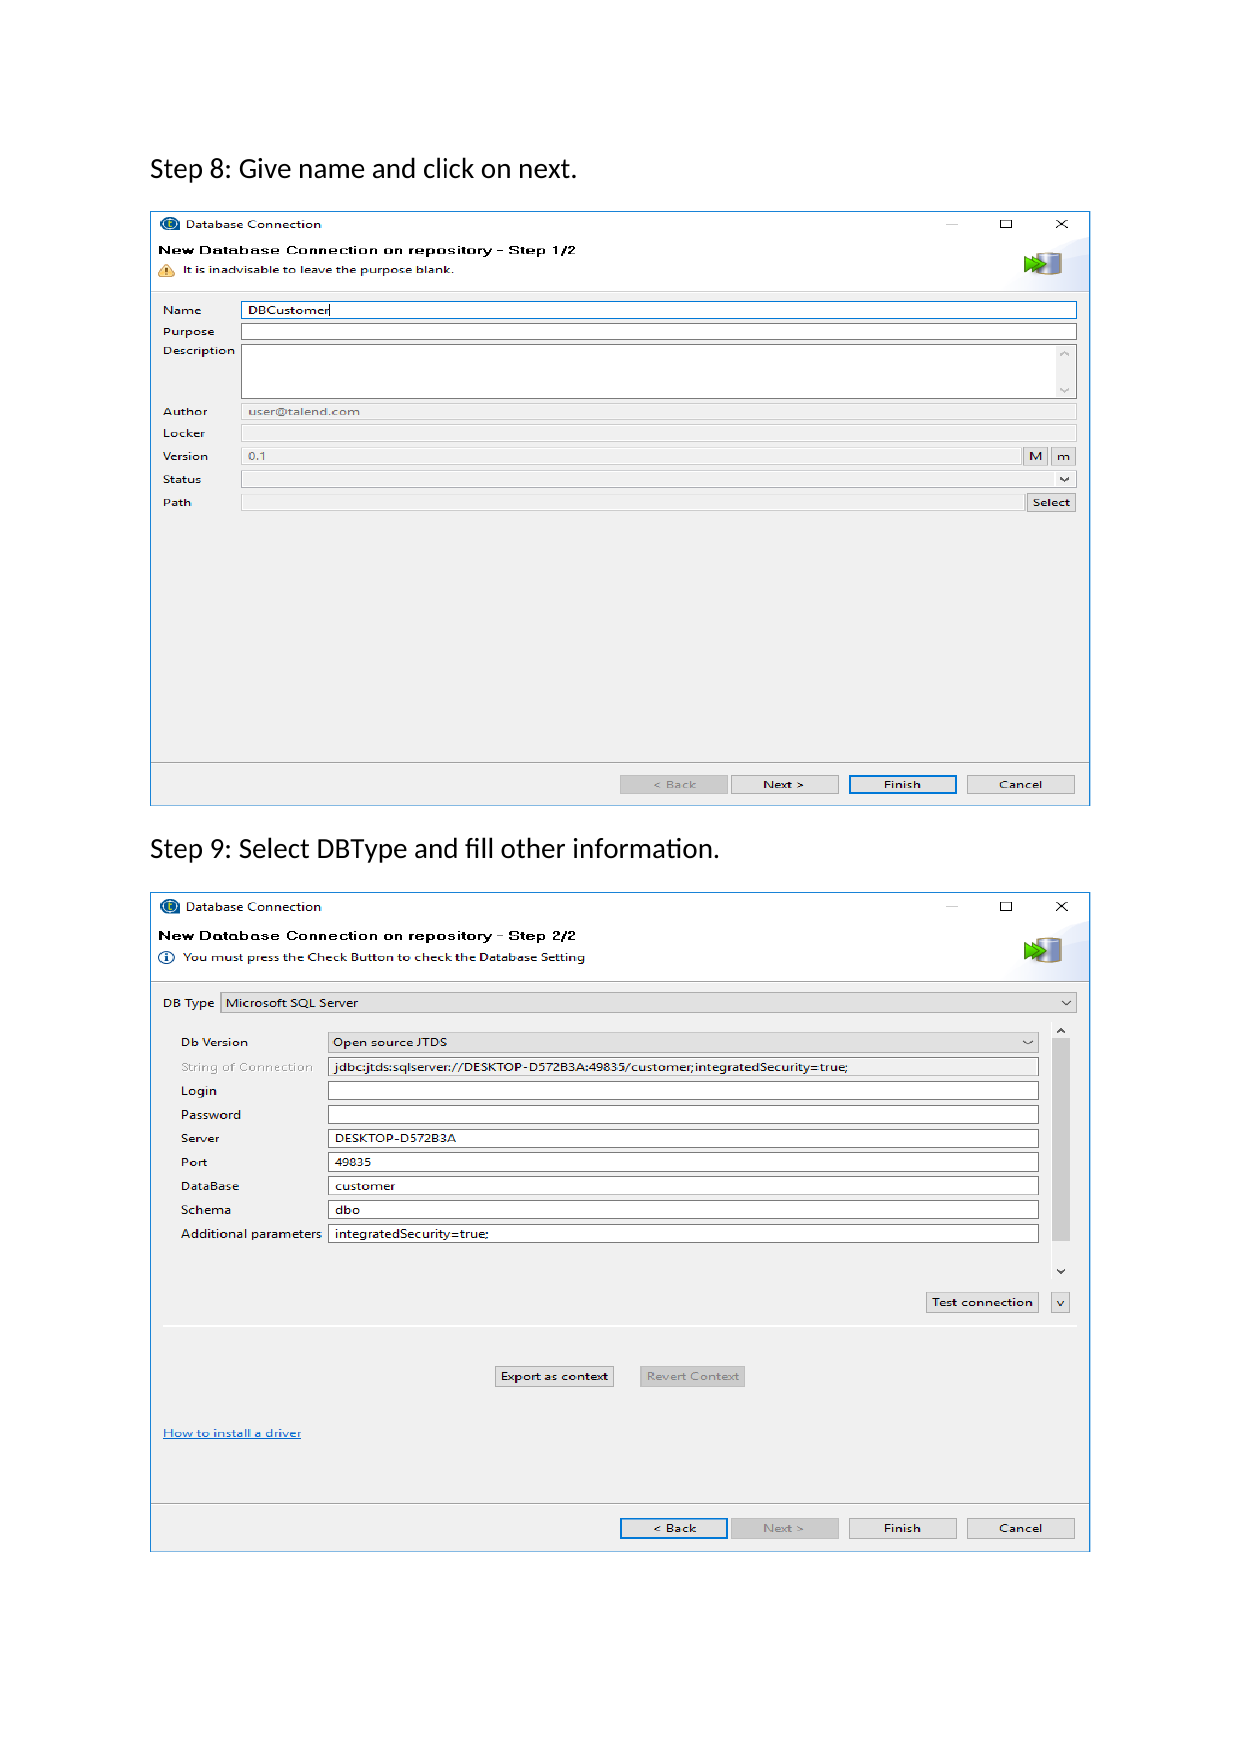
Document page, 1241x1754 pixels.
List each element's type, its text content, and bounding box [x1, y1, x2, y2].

picture [150, 211, 1091, 806]
text Step 8: Give name and click on next. [150, 150, 1090, 186]
picture [150, 892, 1091, 1552]
text Step 9: Select DBType and fill other information. [150, 831, 1090, 866]
